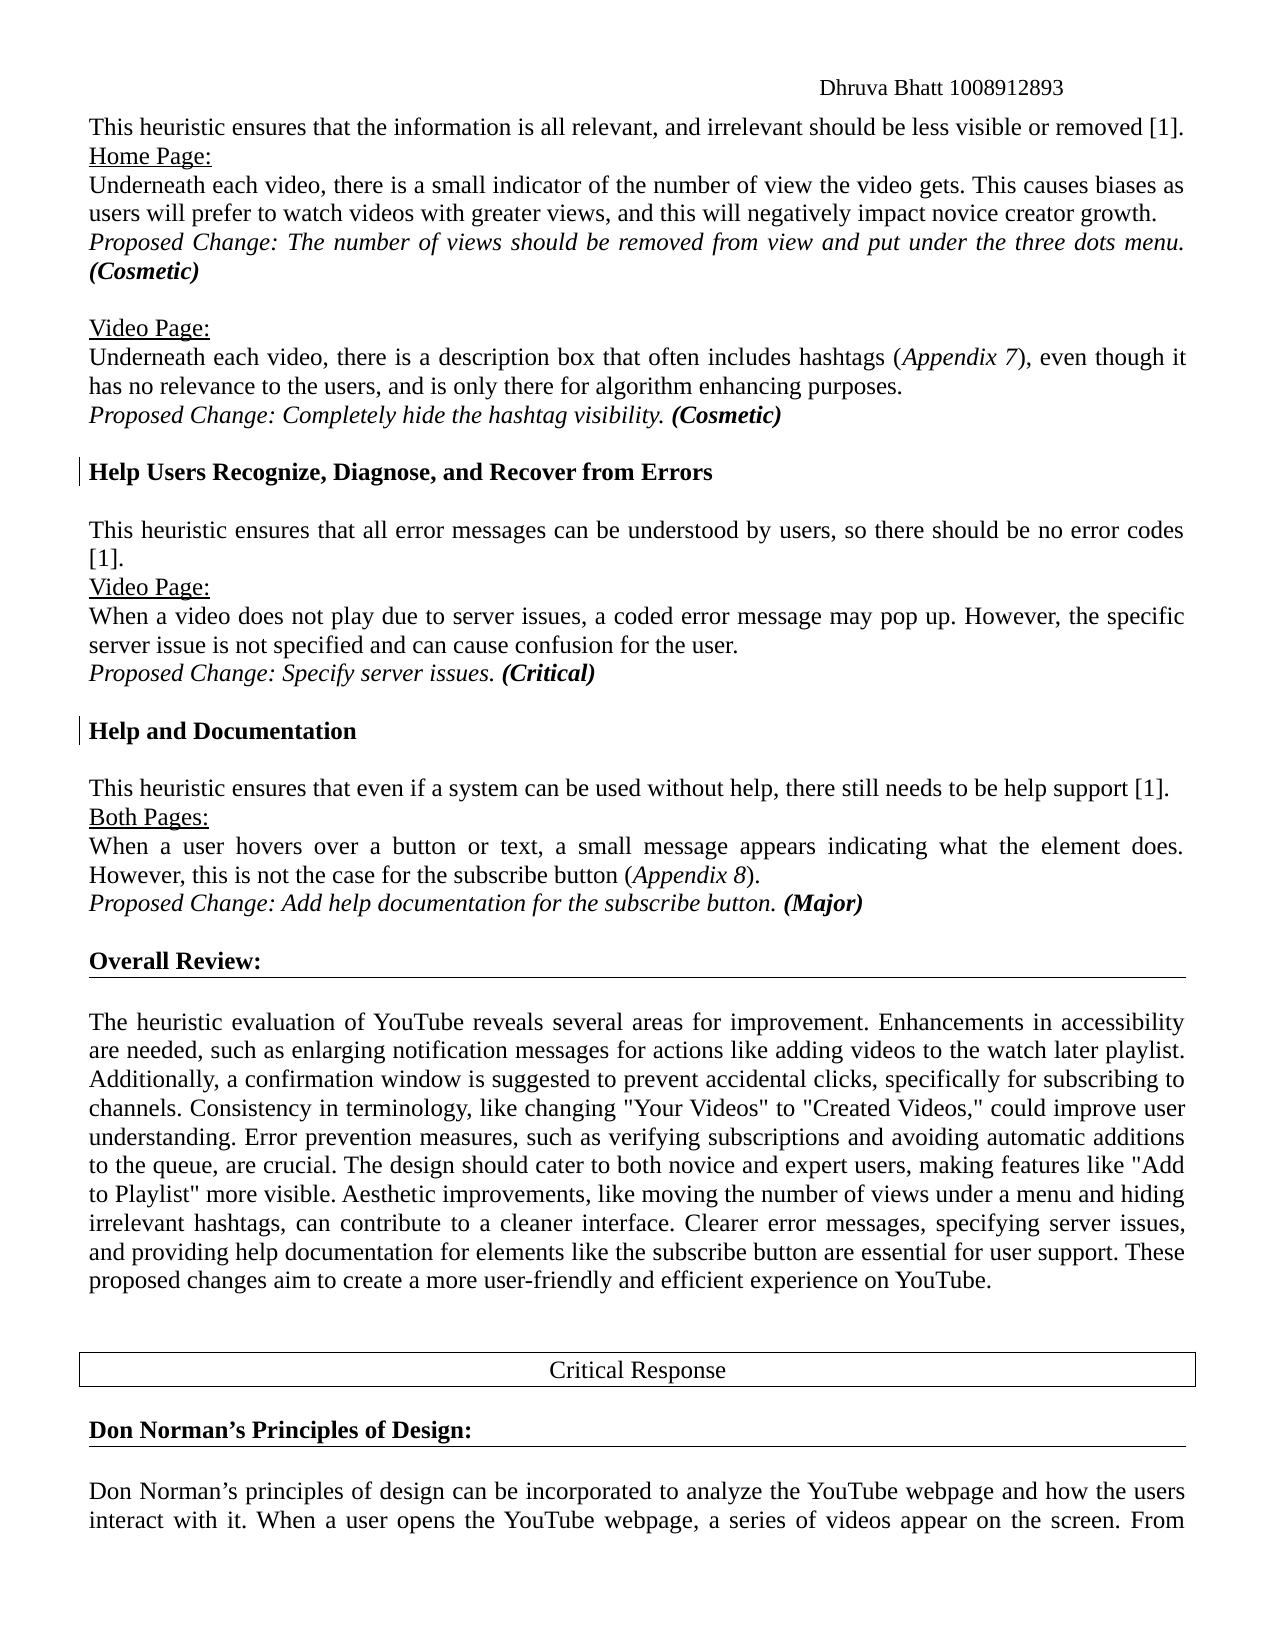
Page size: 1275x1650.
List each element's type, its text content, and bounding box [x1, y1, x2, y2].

text Home Page: [89, 141, 1186, 170]
text Both Pages: [89, 802, 1186, 831]
text Underneath each video, there is a small indicator of the number of view the video gets. This causes biases as users will prefer to watch videos with greater views, and this will negatively impact novice creator growth. [89, 170, 1186, 227]
text Help Users Recognize, Diagnose, and Recover from Errors [89, 457, 1186, 486]
text Proposed Change: Add help documentation for the subscribe button. (Major) [89, 888, 1186, 917]
text Help and Documentation [89, 716, 1186, 745]
text Underneath each video, there is a description box that often includes hashtags (Appendix 7), even though it has no relevance to the users, and is only there for algorithm enhancing purposes. [89, 342, 1186, 400]
text When a video does not play due to server issues, a coded error message may pop up. However, the specific server issue is not specified and can cause confusion for the user. [89, 601, 1186, 658]
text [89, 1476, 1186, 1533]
text This heuristic ensures that even if a system can be used without help, there still needs to be help support [1]. [89, 773, 1186, 802]
text The heuristic evaluation of YouTube reveals several areas for improvement. Enhancements in accessibility are needed, such as enlarging notification messages for actions like adding videos to the watch later playlist. Additionally, a confirmation window is suggested to prevent accidental clicks, specifically for subscribing to channels. Consistency in terminology, like changing "Your Videos" to "Created Videos," could improve user understanding. Error prevention measures, such as verifying subscriptions and avoiding automatic additions to the queue, are crucial. The design should cater to both novice and expert users, making features like "Add to Playlist" more visible. Aesthetic improvements, like moving the number of views under a menu and hiding irrelevant hashtags, can contribute to a cleaner interface. Clearer error messages, specifying server issues, and providing help documentation for elements like the subscribe button are essential for user support. These proposed changes aim to create a more user-friendly and efficient experience on YouTube. [89, 1007, 1186, 1294]
text Video Page: [89, 572, 1186, 601]
text Proposed Change: The number of views should be removed from view and put under the three dots menu. (Cosmetic) [89, 227, 1186, 285]
text Proposed Change: Specify server issues. (Critical) [89, 658, 1186, 687]
text Don Norman’s Principles of Design: [89, 1415, 1186, 1446]
text When a user hovers over a button or text, a small message appears indicating what the element does. However, this is not the case for the subscribe button (Appendix 8). [89, 831, 1186, 888]
text Proposed Change: Completely hide the hashtag visibility. (Cosmetic) [89, 400, 1186, 428]
text Overall Review: [89, 946, 1186, 977]
text Critical Response [80, 1353, 1195, 1386]
text Video Page: [89, 313, 1186, 342]
text This heuristic ensures that all error messages can be understood by users, so there should be no error codes [1]. [89, 515, 1186, 572]
text This heuristic ensures that the information is all relevant, and irrelevant should be less visible or removed [1]. [89, 112, 1186, 141]
